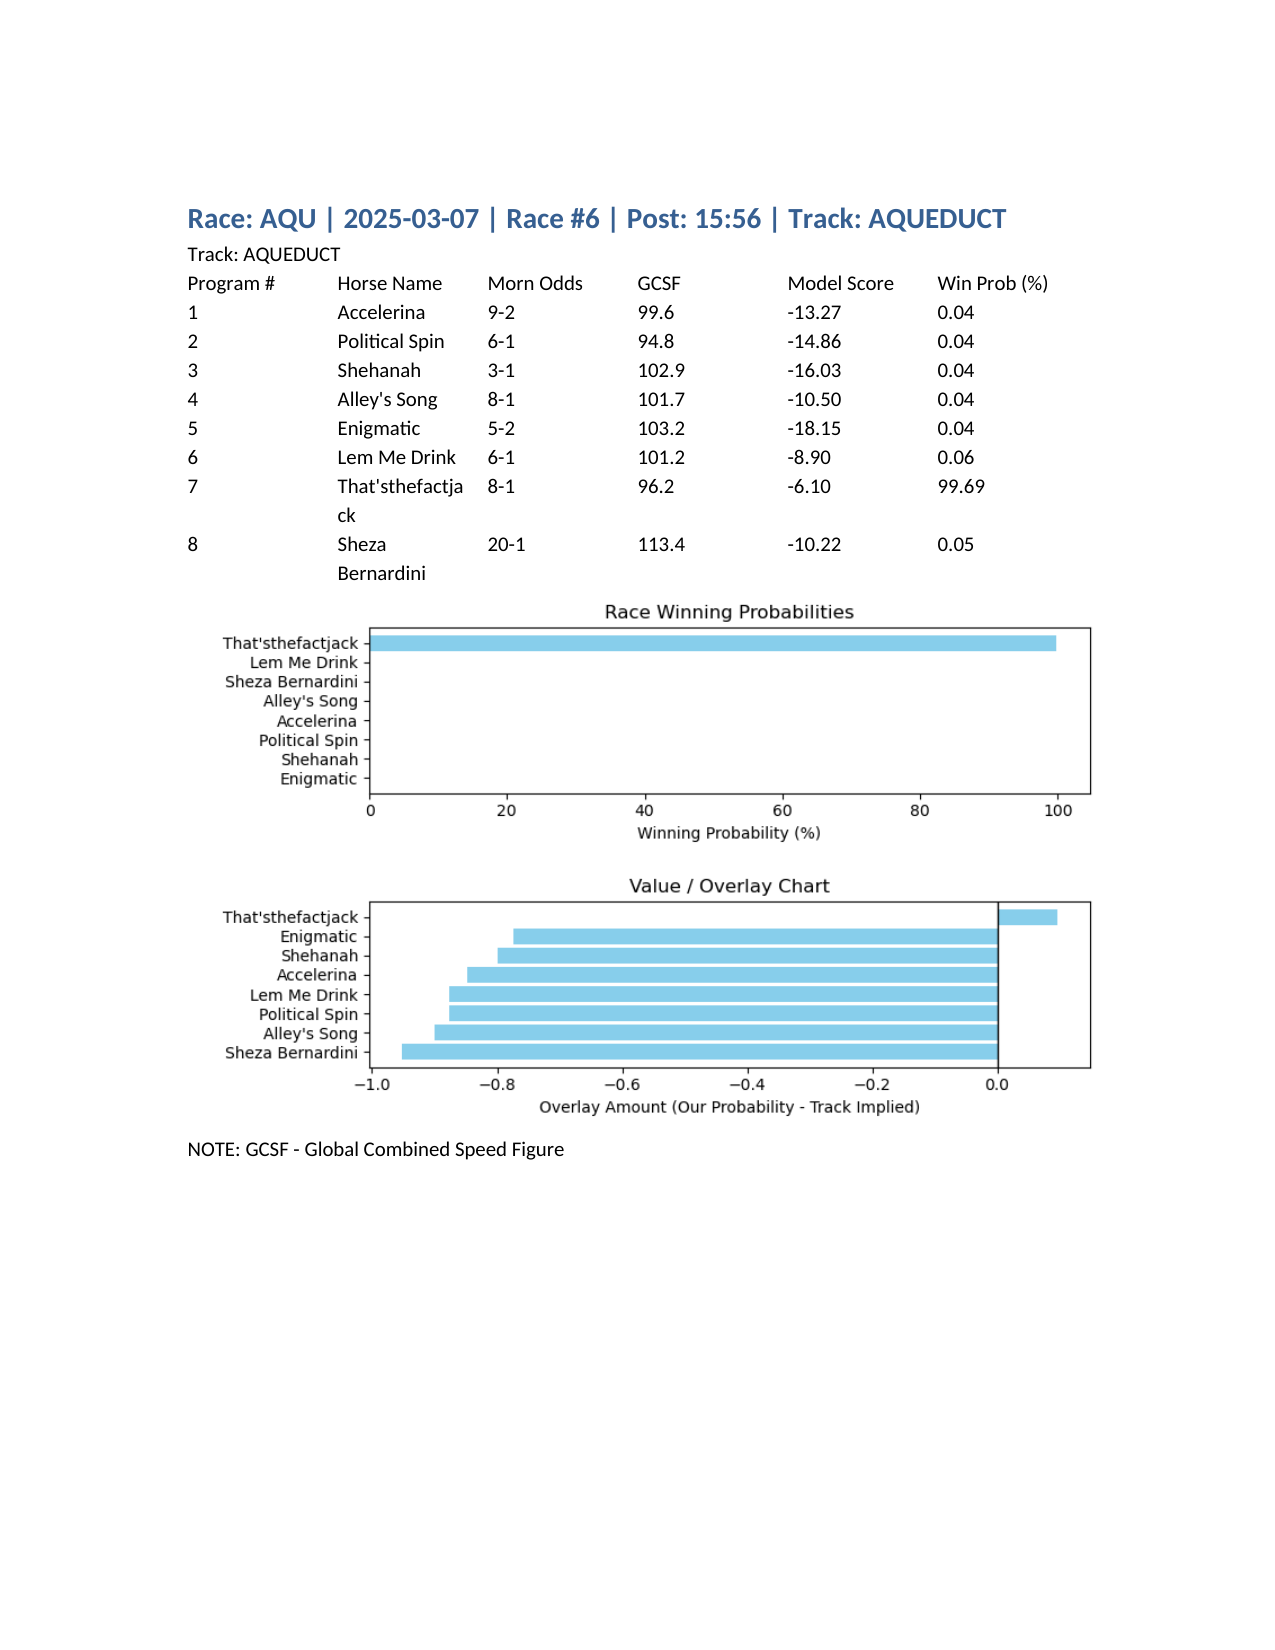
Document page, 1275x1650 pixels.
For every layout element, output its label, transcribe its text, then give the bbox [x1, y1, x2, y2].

table_cell 8-1 [476, 386, 626, 415]
table_cell 0.04 [926, 386, 1076, 415]
table_cell -10.50 [776, 386, 926, 415]
picture [206, 589, 1107, 859]
table_cell -6.10 [776, 473, 926, 531]
table_cell 6-1 [476, 328, 626, 357]
table_cell -10.22 [776, 531, 926, 589]
table_cell 0.04 [926, 328, 1076, 357]
table_header Program # [176, 270, 326, 299]
table_cell 8-1 [476, 473, 626, 531]
table_cell Sheza Bernardini [326, 531, 476, 589]
table_cell Alley's Song [326, 386, 476, 415]
table_cell 4 [176, 386, 326, 415]
text NOTE: GCSF - Global Combined Speed Figure [187, 1137, 1087, 1162]
table_cell 102.9 [626, 357, 776, 386]
table_cell 9-2 [476, 299, 626, 328]
table_cell That'sthefactjack [326, 473, 476, 531]
table_header Win Prob (%) [926, 270, 1076, 299]
table_cell Lem Me Drink [326, 444, 476, 473]
table_cell 5 [176, 415, 326, 444]
table_cell 8 [176, 531, 326, 589]
table_cell 103.2 [626, 415, 776, 444]
table_cell -8.90 [776, 444, 926, 473]
table_cell 99.69 [926, 473, 1076, 531]
table_cell -16.03 [776, 357, 926, 386]
table_cell 3 [176, 357, 326, 386]
table_cell 6 [176, 444, 326, 473]
table_header Morn Odds [476, 270, 626, 299]
table_cell 7 [176, 473, 326, 531]
table_cell 3-1 [476, 357, 626, 386]
table_cell Political Spin [326, 328, 476, 357]
table_header Model Score [776, 270, 926, 299]
table_cell Shehanah [326, 357, 476, 386]
table_cell 0.04 [926, 415, 1076, 444]
table_cell 0.04 [926, 299, 1076, 328]
subtitle Race: AQU | 2025-03-07 | Race #6 | Post: 15:56 | Track: AQUEDUCT [187, 200, 1087, 236]
table_cell 6-1 [476, 444, 626, 473]
table_cell 2 [176, 328, 326, 357]
table_cell 0.04 [926, 357, 1076, 386]
table_cell 94.8 [626, 328, 776, 357]
table_cell 1 [176, 299, 326, 328]
table_cell 96.2 [626, 473, 776, 531]
table_cell 113.4 [626, 531, 776, 589]
table_header GCSF [626, 270, 776, 299]
table_cell Accelerina [326, 299, 476, 328]
table_cell 20-1 [476, 531, 626, 589]
picture [206, 862, 1107, 1133]
table_cell -13.27 [776, 299, 926, 328]
table_header Horse Name [326, 270, 476, 299]
text Track: AQUEDUCT [187, 241, 1087, 266]
table_cell Enigmatic [326, 415, 476, 444]
table_cell 5-2 [476, 415, 626, 444]
table_cell 0.06 [926, 444, 1076, 473]
table_cell -14.86 [776, 328, 926, 357]
table_cell 101.7 [626, 386, 776, 415]
table_cell 0.05 [926, 531, 1076, 589]
table_cell -18.15 [776, 415, 926, 444]
table_cell 99.6 [626, 299, 776, 328]
table_cell 101.2 [626, 444, 776, 473]
